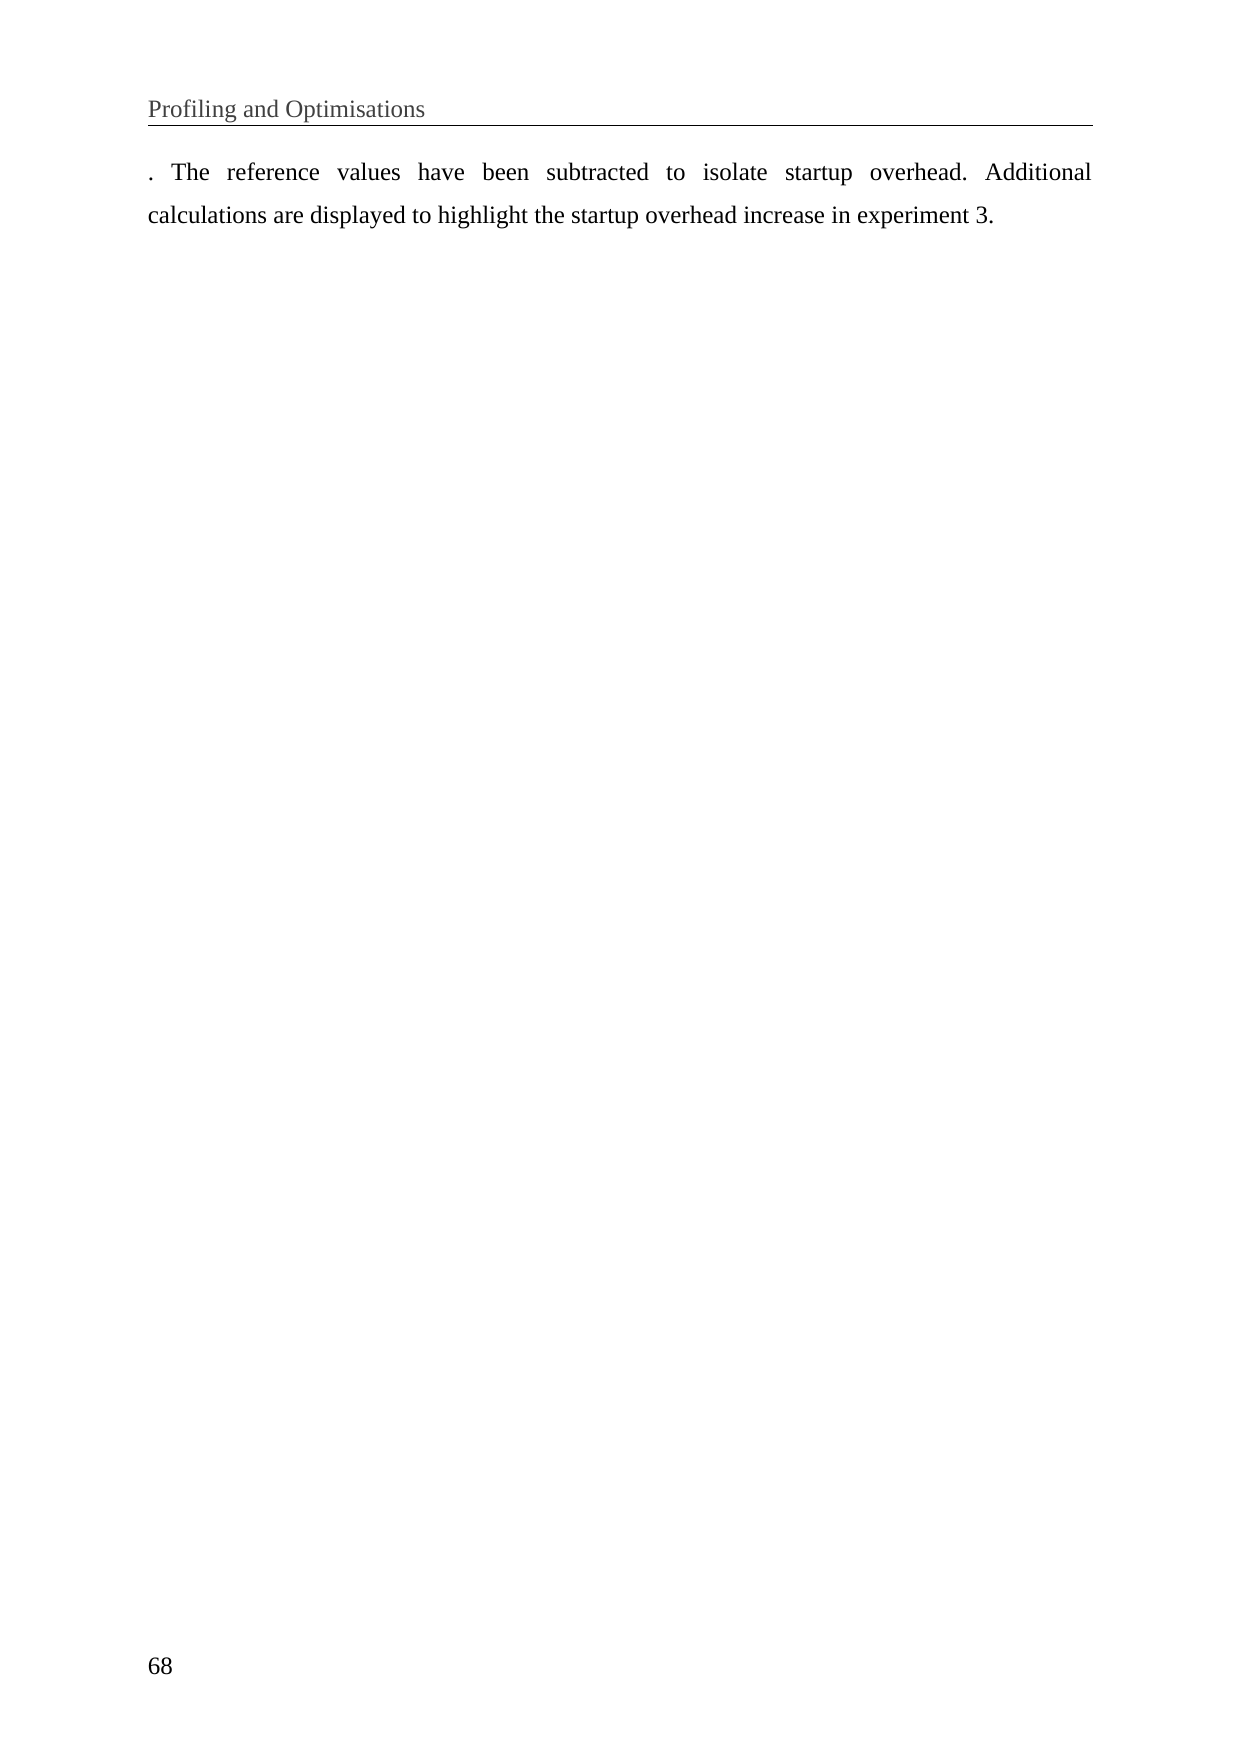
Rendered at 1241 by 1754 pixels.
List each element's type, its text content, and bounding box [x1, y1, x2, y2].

text . The reference values have been subtracted to isolate startup overhead. Additional calculations are displayed to highlight the startup overhead increase in experiment 3. [148, 157, 1093, 229]
